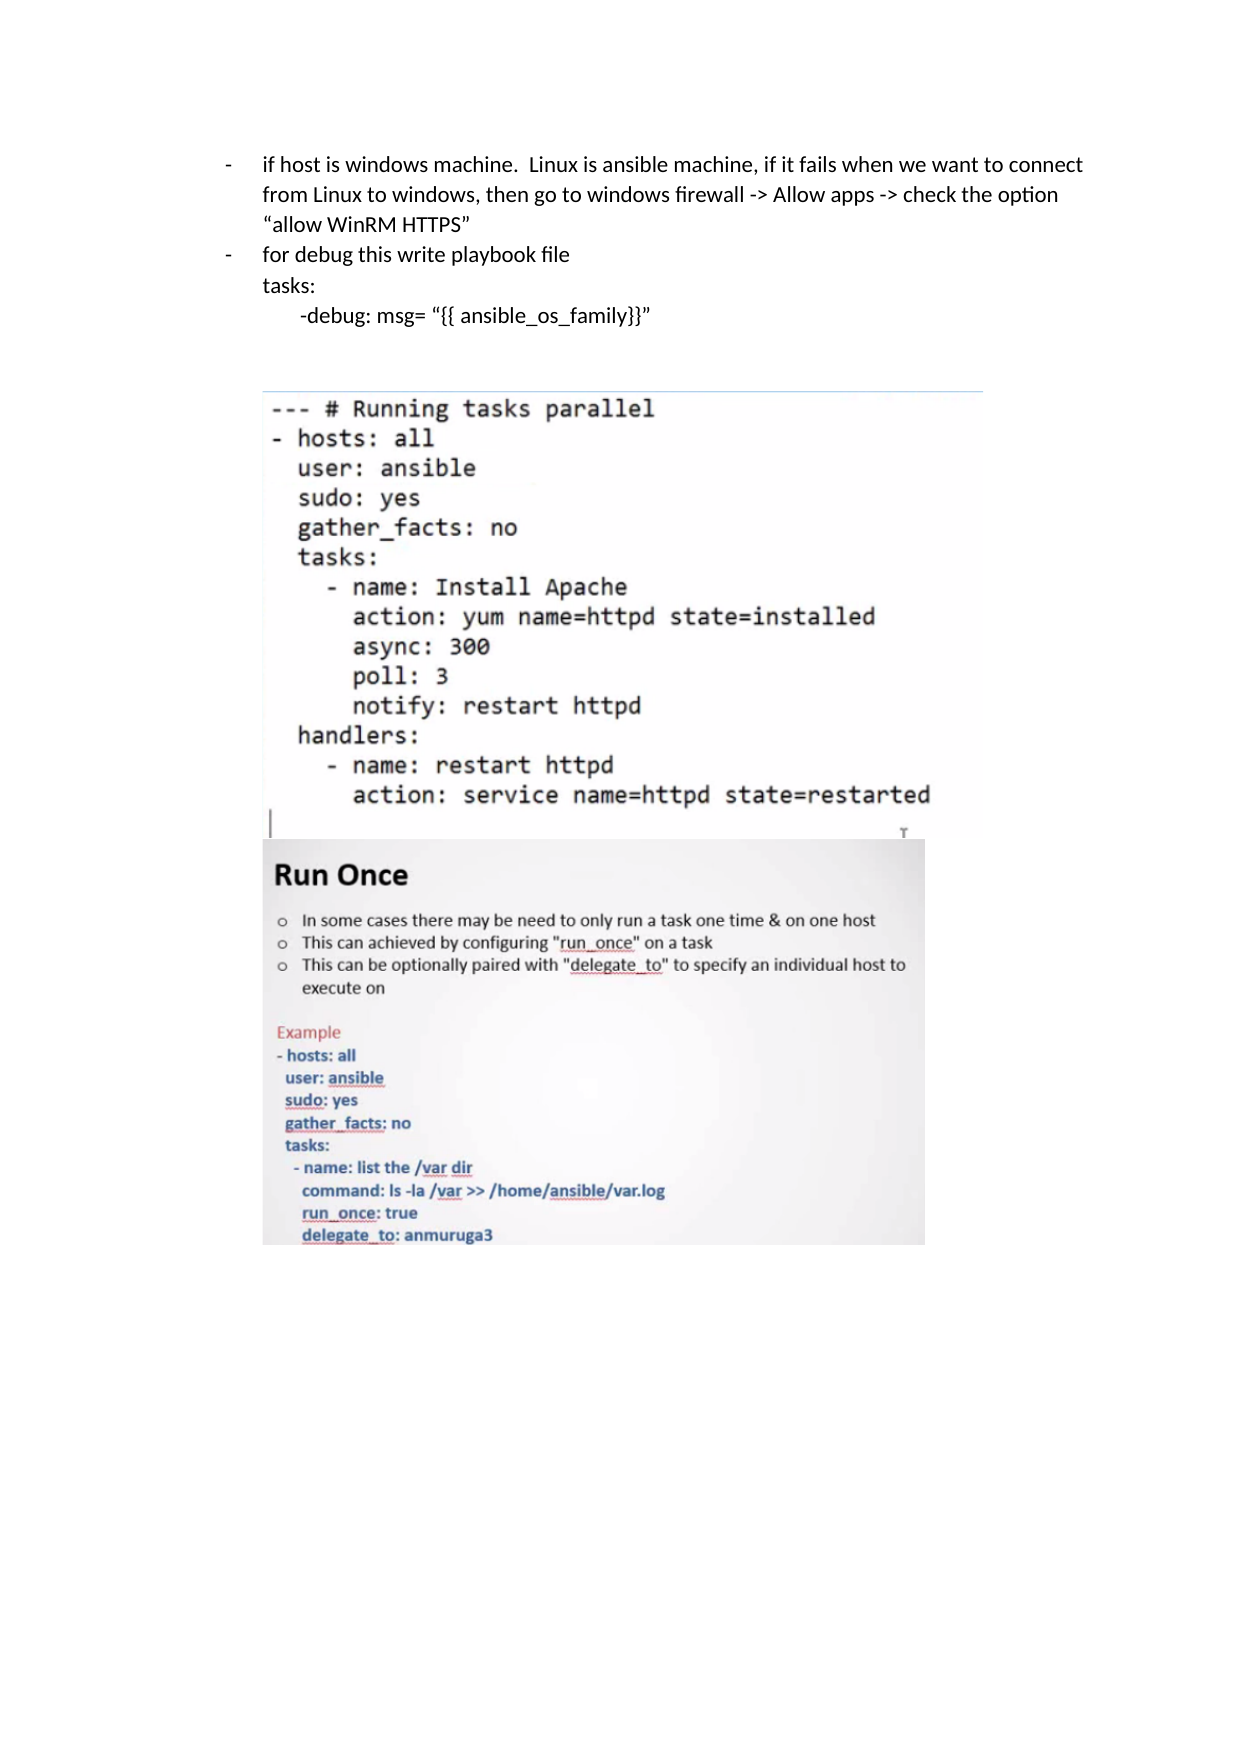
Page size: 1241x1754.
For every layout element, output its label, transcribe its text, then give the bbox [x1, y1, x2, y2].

picture [262, 391, 984, 838]
list tasks: [262, 271, 1090, 299]
picture [262, 839, 925, 1245]
list for debug this write playbook file [225, 241, 1090, 269]
list -debug: msg= “{{ ansible_os_family}}” [262, 301, 1090, 329]
list if host is windows machine. Linux is ansible machine, if it fails when we want to connect from Linux to windows, then go to windows firewall -> Allow apps -> check the option “allow WinRM HTTPS” [225, 150, 1090, 238]
